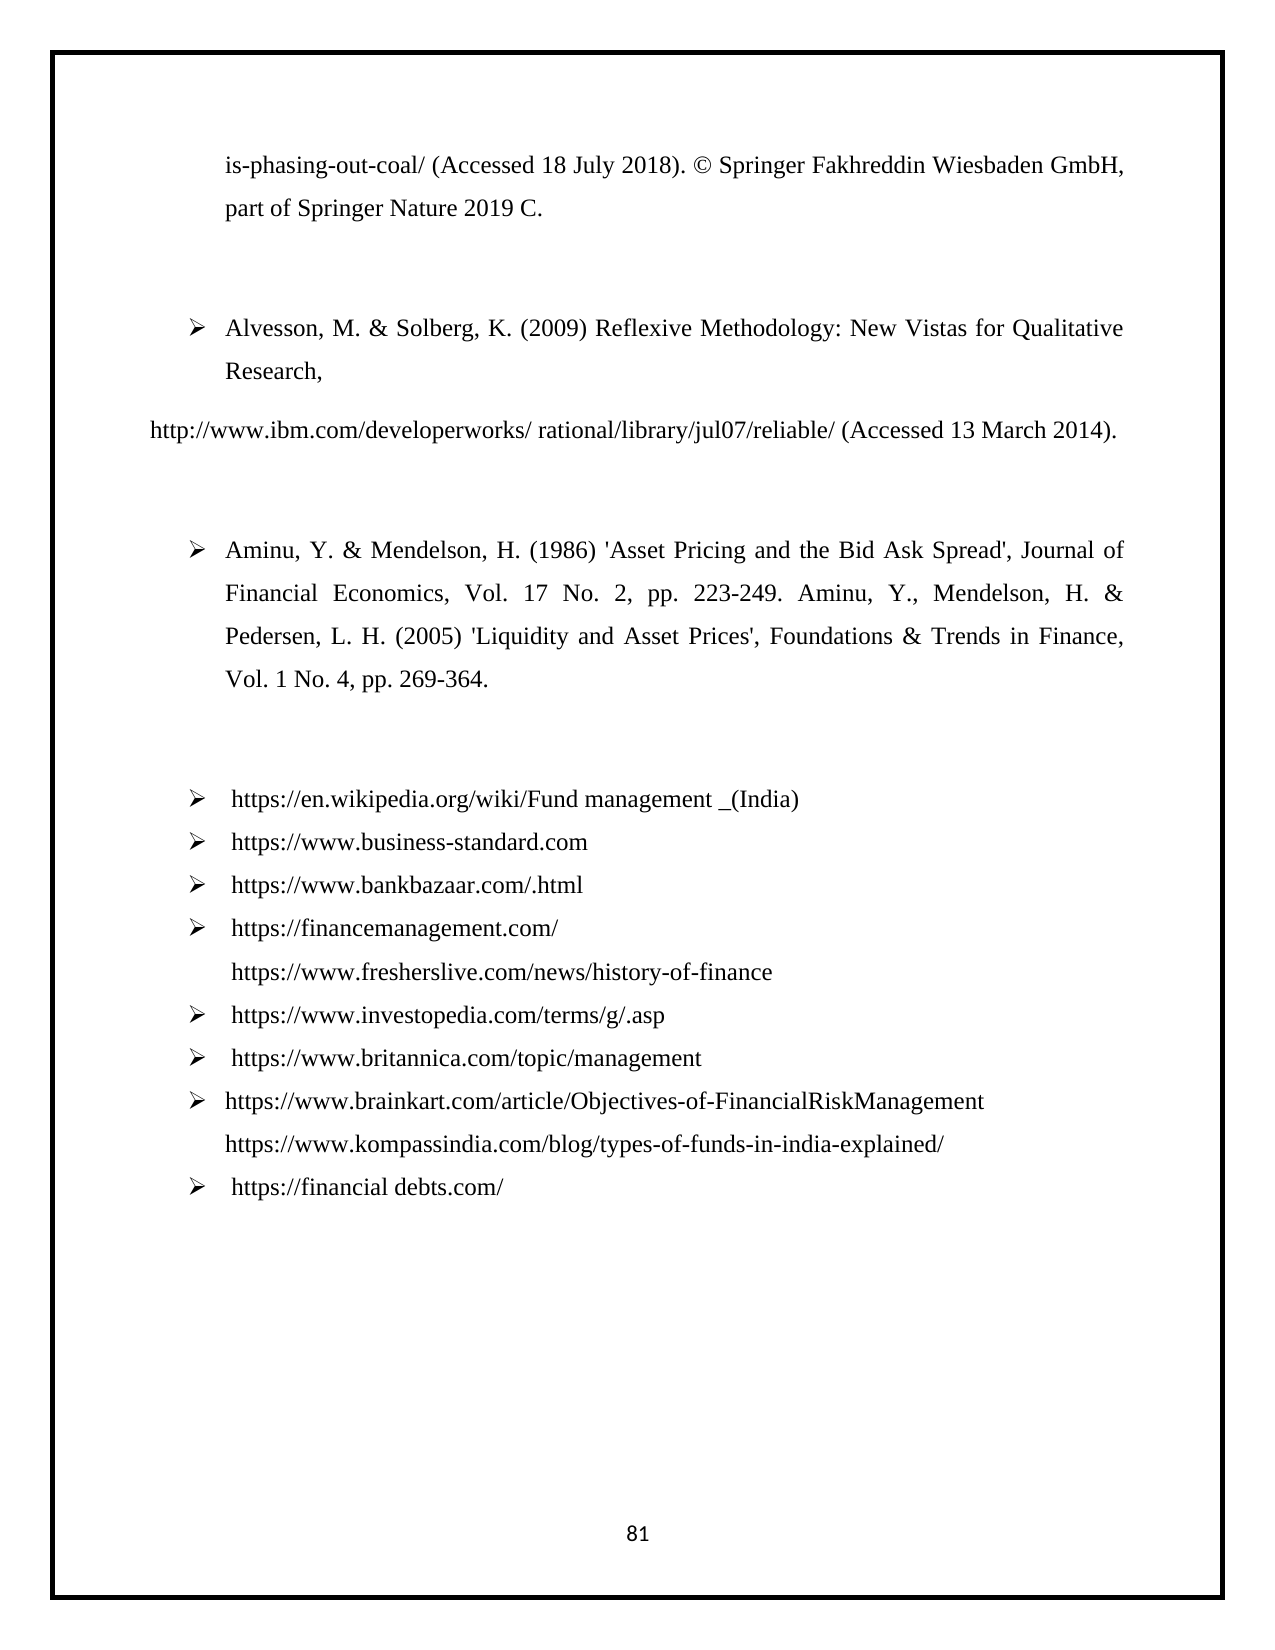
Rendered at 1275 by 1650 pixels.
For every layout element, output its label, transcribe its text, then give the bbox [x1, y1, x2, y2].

list https://www.business-standard.com [187, 827, 1125, 856]
list https://www.bankbazaar.com/.html [187, 870, 1125, 899]
list https://en.wikipedia.org/wiki/Fund management _(India) [187, 784, 1125, 813]
text http://www.ibm.com/developerworks/ rational/library/jul07/reliable/ (Accessed 13 March 2014). [150, 416, 1125, 444]
list https://www.fresherslive.com/news/history-of-finance [225, 957, 1125, 985]
list https://financemanagement.com/ [187, 913, 1125, 942]
list https://www.brainkart.com/article/Objectives-of-FinancialRiskManagement https://www.kompassindia.com/blog/types-of-funds-in-india-explained/ [187, 1086, 1125, 1158]
list https://financial debts.com/ [187, 1172, 1125, 1201]
list Alvesson, M. & Solberg, K. (2009) Reflexive Methodology: New Vistas for Qualitative Research, [187, 313, 1125, 384]
list https://www.investopedia.com/terms/g/.asp [187, 1000, 1125, 1028]
list Aminu, Y. & Mendelson, H. (1986) 'Asset Pricing and the Bid Ask Spread', Journal of Financial Economics, Vol. 17 No. 2, pp. 223-249. Aminu, Y., Mendelson, H. & Pedersen, L. H. (2005) 'Liquidity and Asset Prices', Foundations & Trends in Finance, Vol. 1 No. 4, pp. 269-364. [187, 535, 1125, 693]
list https://www.britannica.com/topic/management [187, 1043, 1125, 1072]
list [187, 150, 1125, 222]
